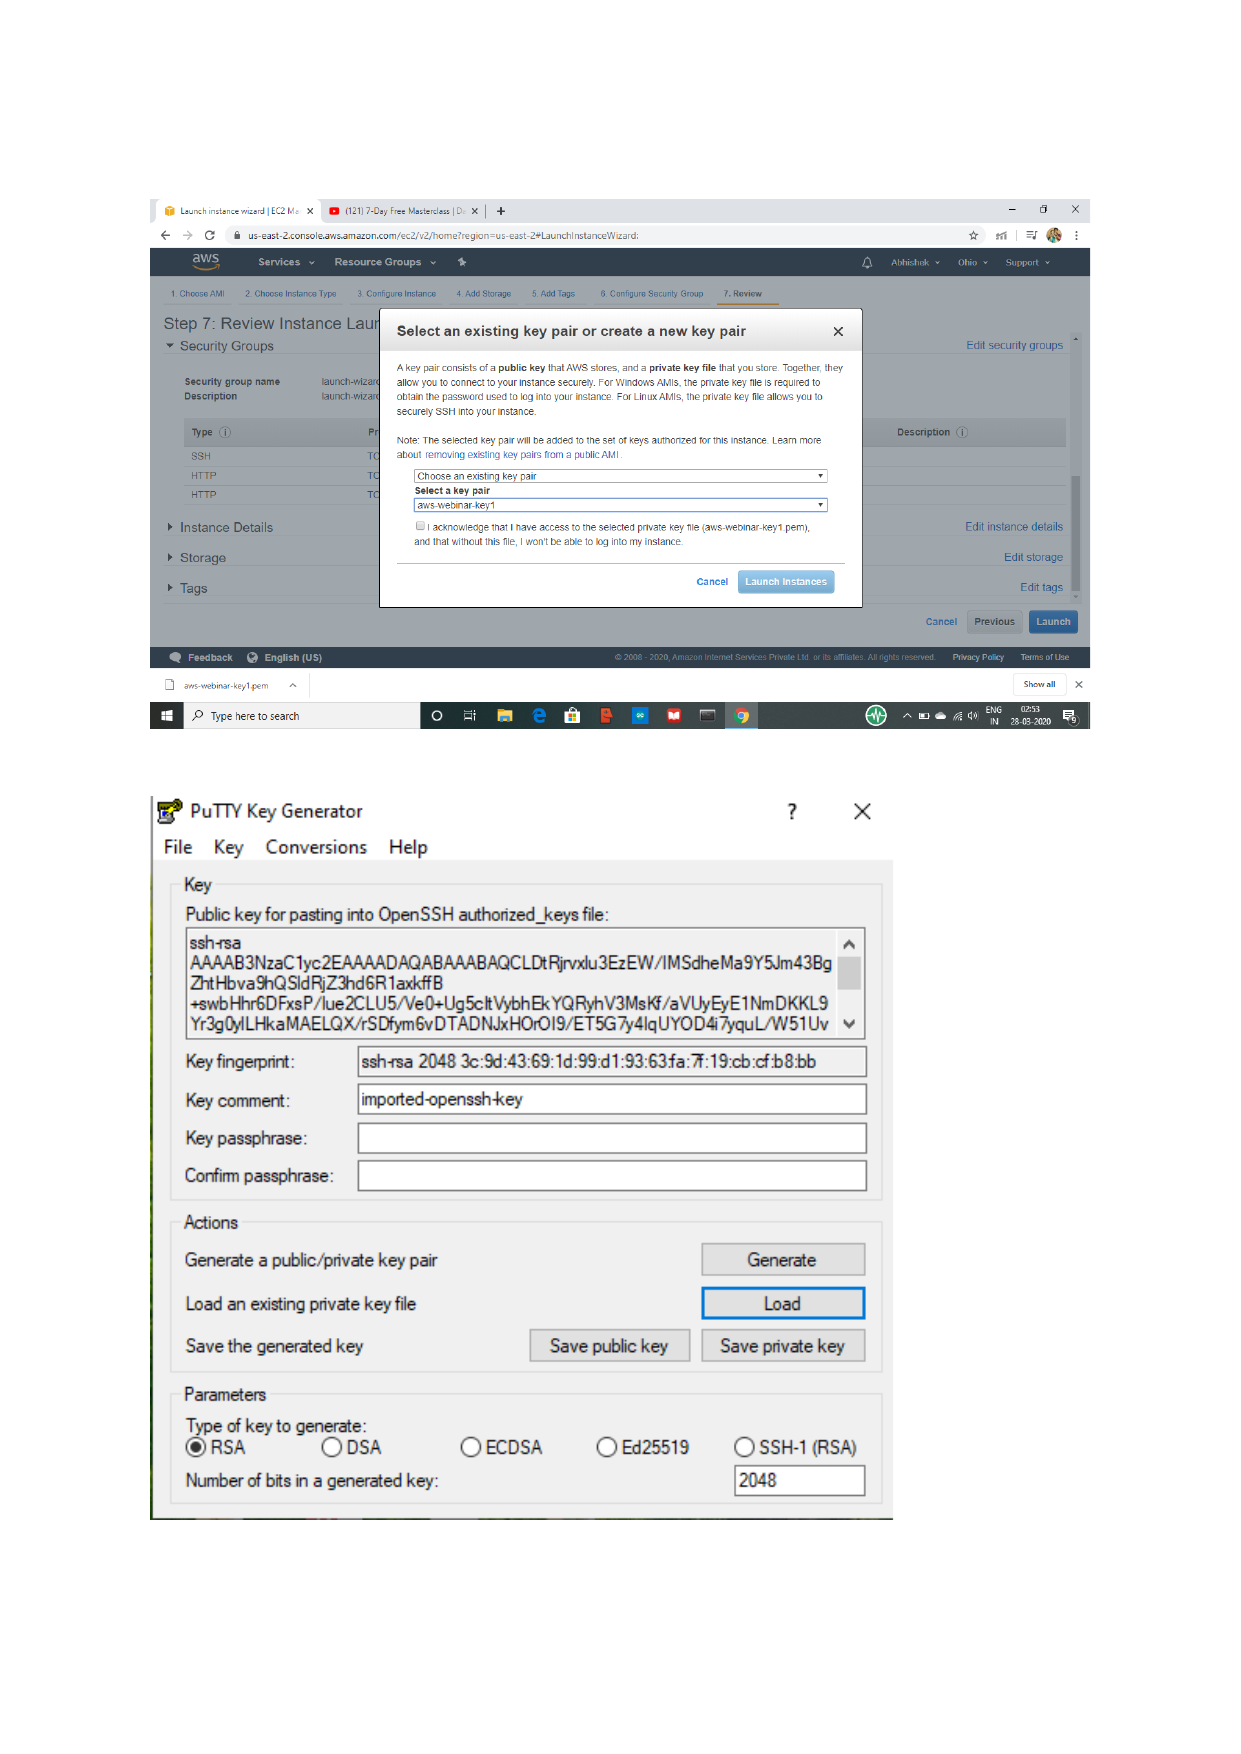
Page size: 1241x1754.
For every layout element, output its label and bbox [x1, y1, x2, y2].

picture [150, 796, 894, 1520]
picture [150, 199, 1091, 729]
